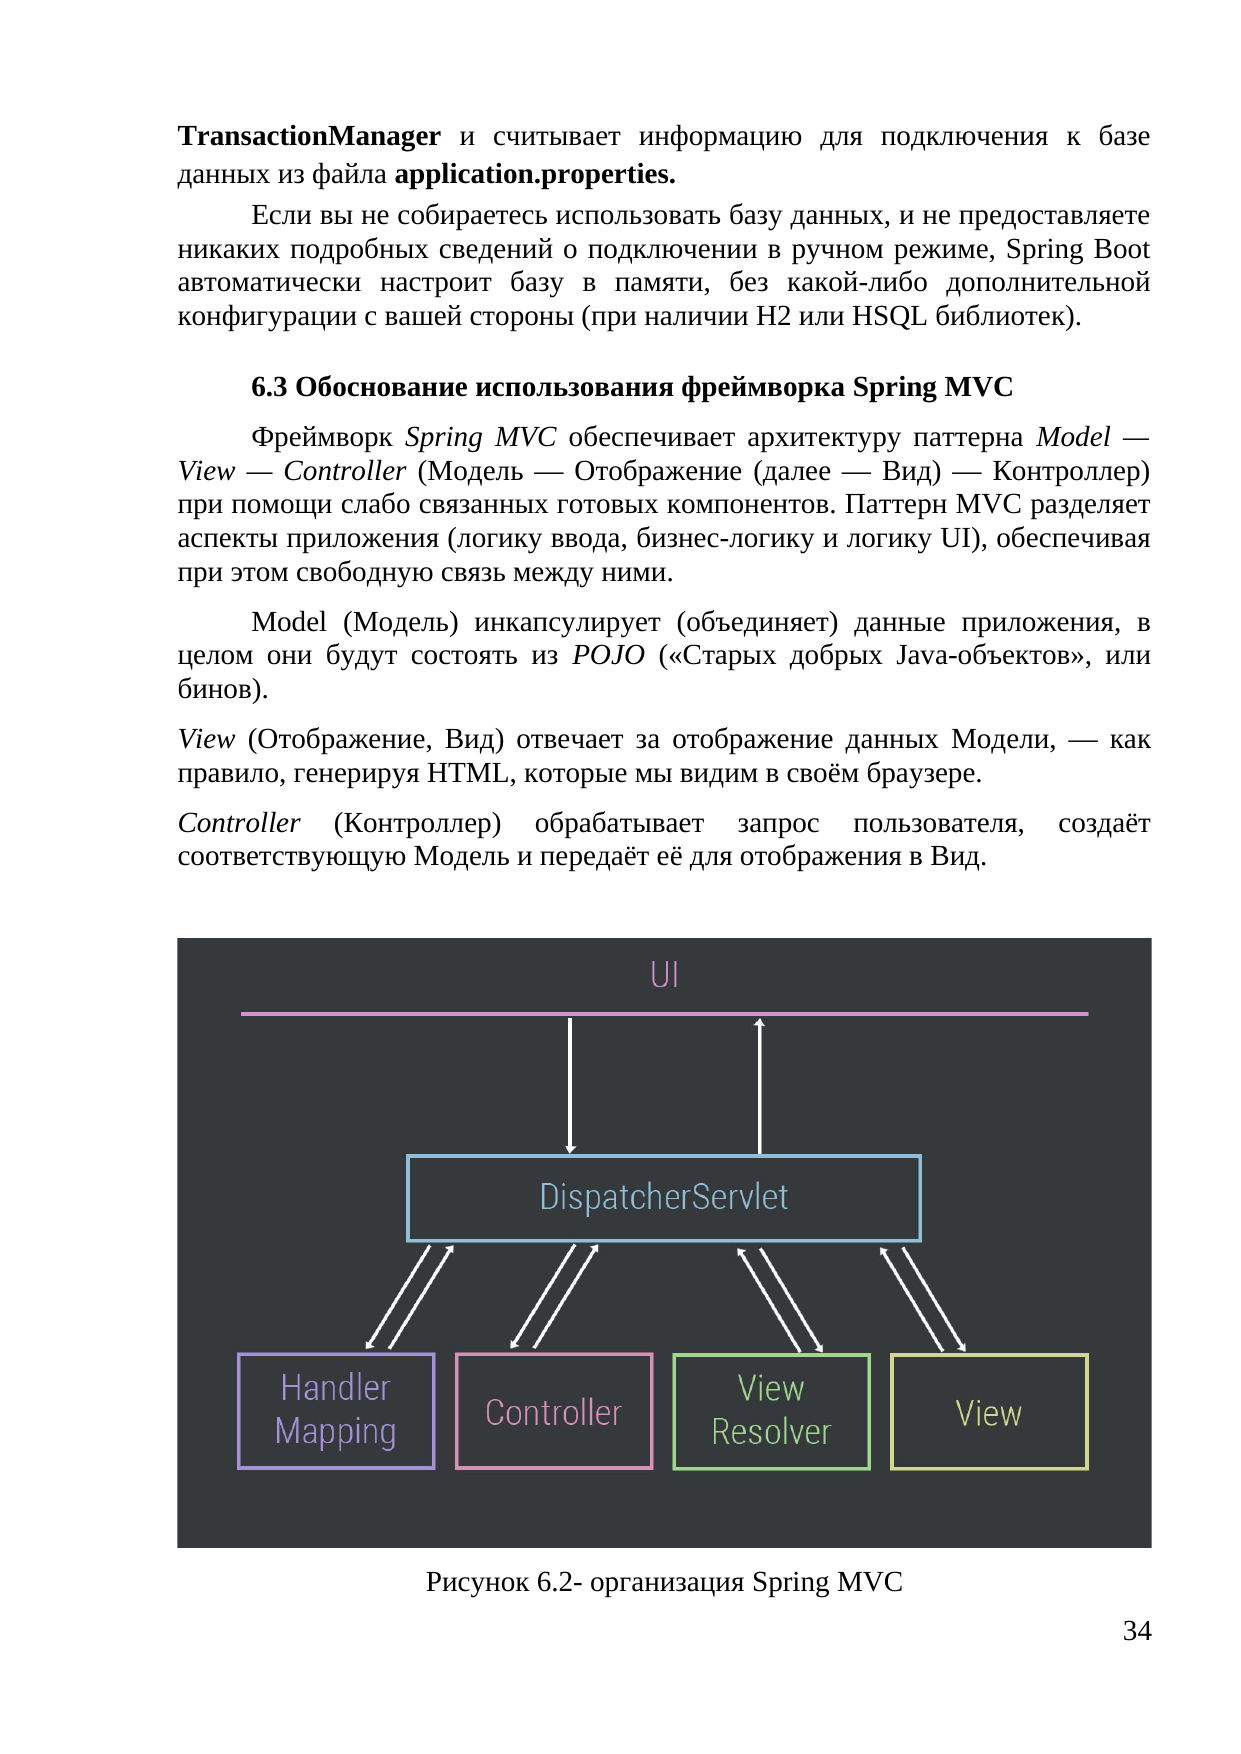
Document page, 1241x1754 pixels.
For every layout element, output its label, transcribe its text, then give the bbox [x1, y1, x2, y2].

text View (Отображение, Вид) отвечает за отображение данных Модели, — как правило, генерируя HTML, которые мы видим в своём браузере. [177, 721, 1152, 788]
text Фреймворк Spring MVC обеспечивает архитектуру паттерна Model — View — Controller (Модель — Отображение (далее — Вид) — Контроллер) при помощи слабо связанных готовых компонентов. Паттерн MVC разделяет аспекты приложения (логику ввода, бизнес-логику и логику UI), обеспечивая при этом свободную связь между ними. [177, 419, 1152, 587]
text Если вы не собираетесь использовать базу данных, и не предоставляете никаких подробных сведений о подключении в ручном режиме, Spring Boot автоматически настроит базу в памяти, без какой-либо дополнительной конфигурации с вашей стороны (при наличии H2 или HSQL библиотек). [177, 197, 1152, 331]
picture [177, 938, 1152, 1548]
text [177, 118, 1152, 190]
text 6.3 Обоснование использования фреймворка Spring MVC [177, 369, 1152, 403]
text Model (Модель) инкапсулирует (объединяет) данные приложения, в целом они будут состоять из POJO («Старых добрых Java-объектов», или бинов). [177, 604, 1152, 704]
text Controller (Контроллер) обрабатывает запрос пользователя, создаёт соответствующую Модель и передаёт её для отображения в Вид. [177, 805, 1152, 872]
text Рисунок 6.2- организация Spring MVC [177, 1564, 1152, 1598]
